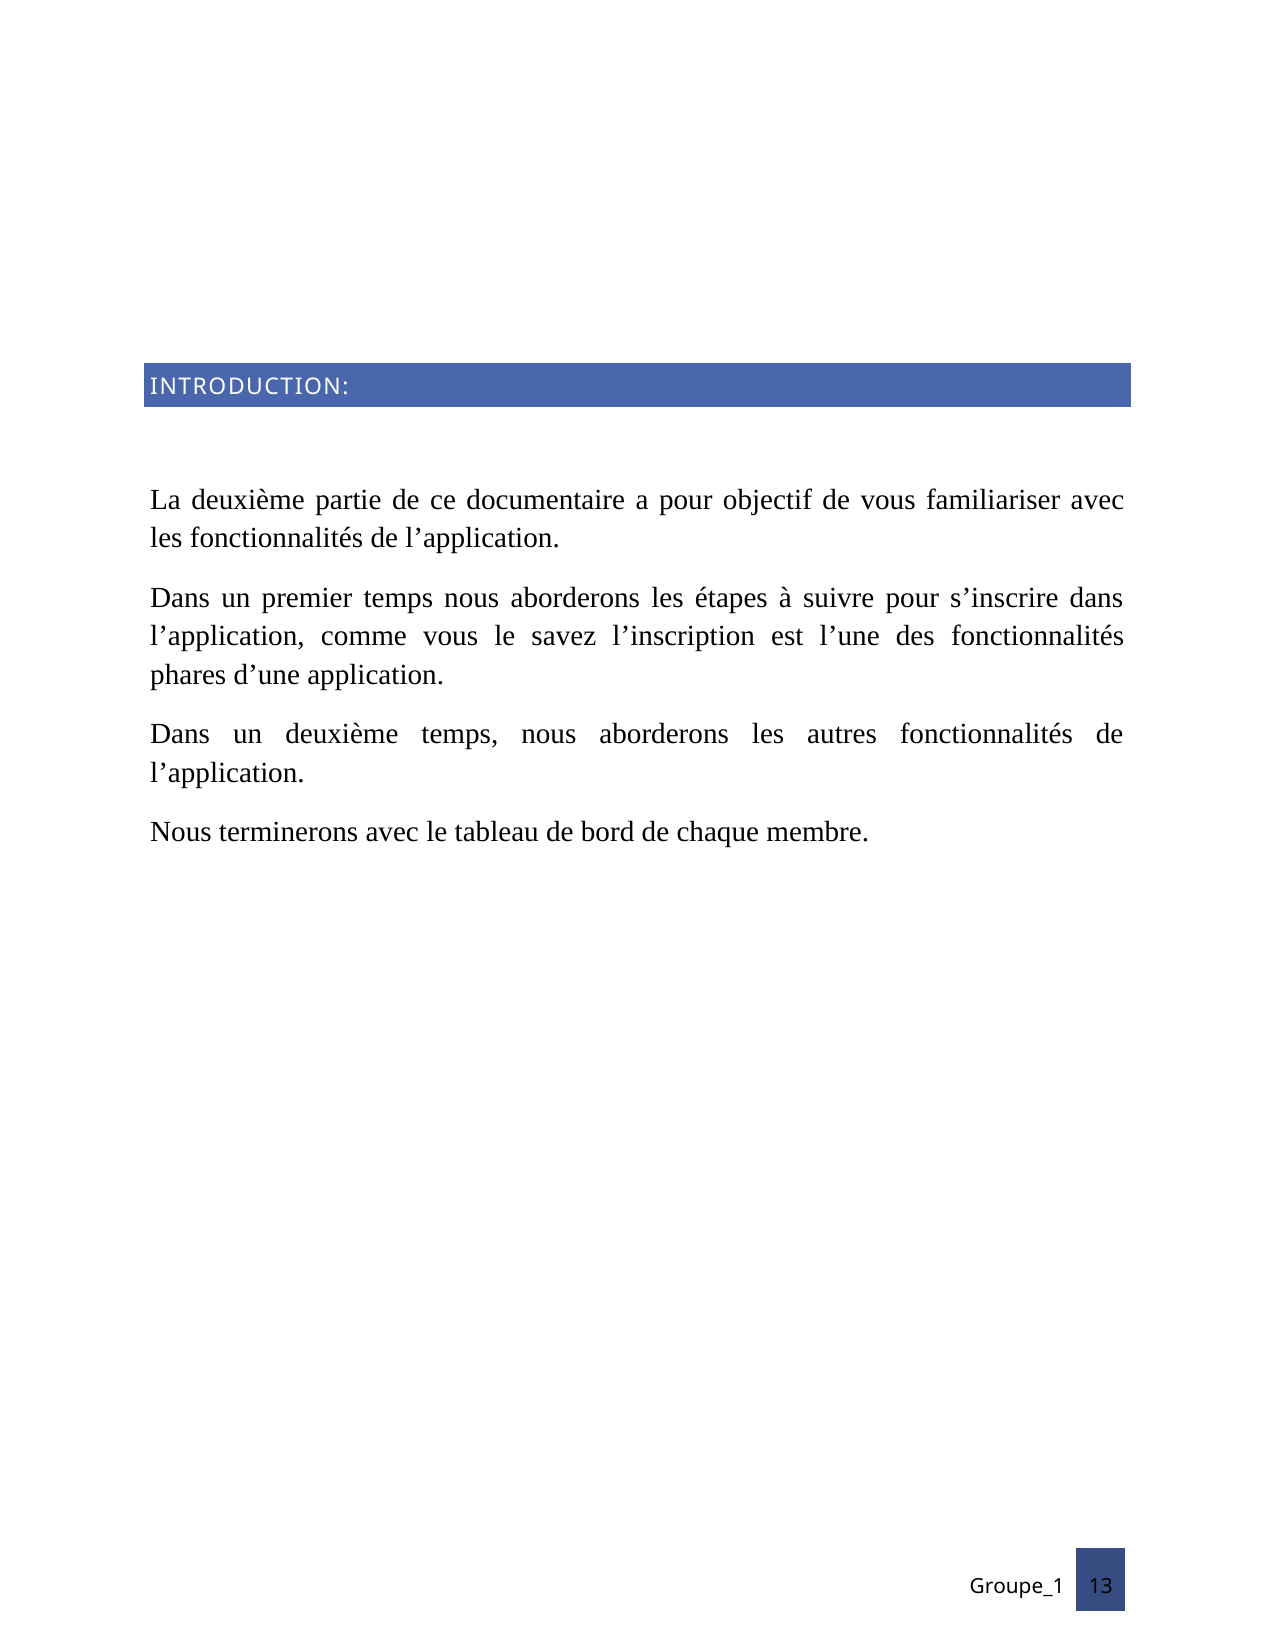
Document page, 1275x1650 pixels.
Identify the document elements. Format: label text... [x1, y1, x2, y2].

text La deuxième partie de ce documentaire a pour objectif de vous familiariser avec les fonctionnalités de l’application. [150, 482, 1125, 554]
text Dans un premier temps nous aborderons les étapes à suivre pour s’inscrire dans l’application, comme vous le savez l’inscription est l’une des fonctionnalités phares d’une application. [150, 580, 1125, 690]
text Dans un deuxième temps, nous aborderons les autres fonctionnalités de l’application. [150, 716, 1125, 788]
subtitle INTRODUCTION: [150, 370, 1125, 401]
text Nous terminerons avec le tableau de bord de chaque membre. [150, 814, 1125, 848]
